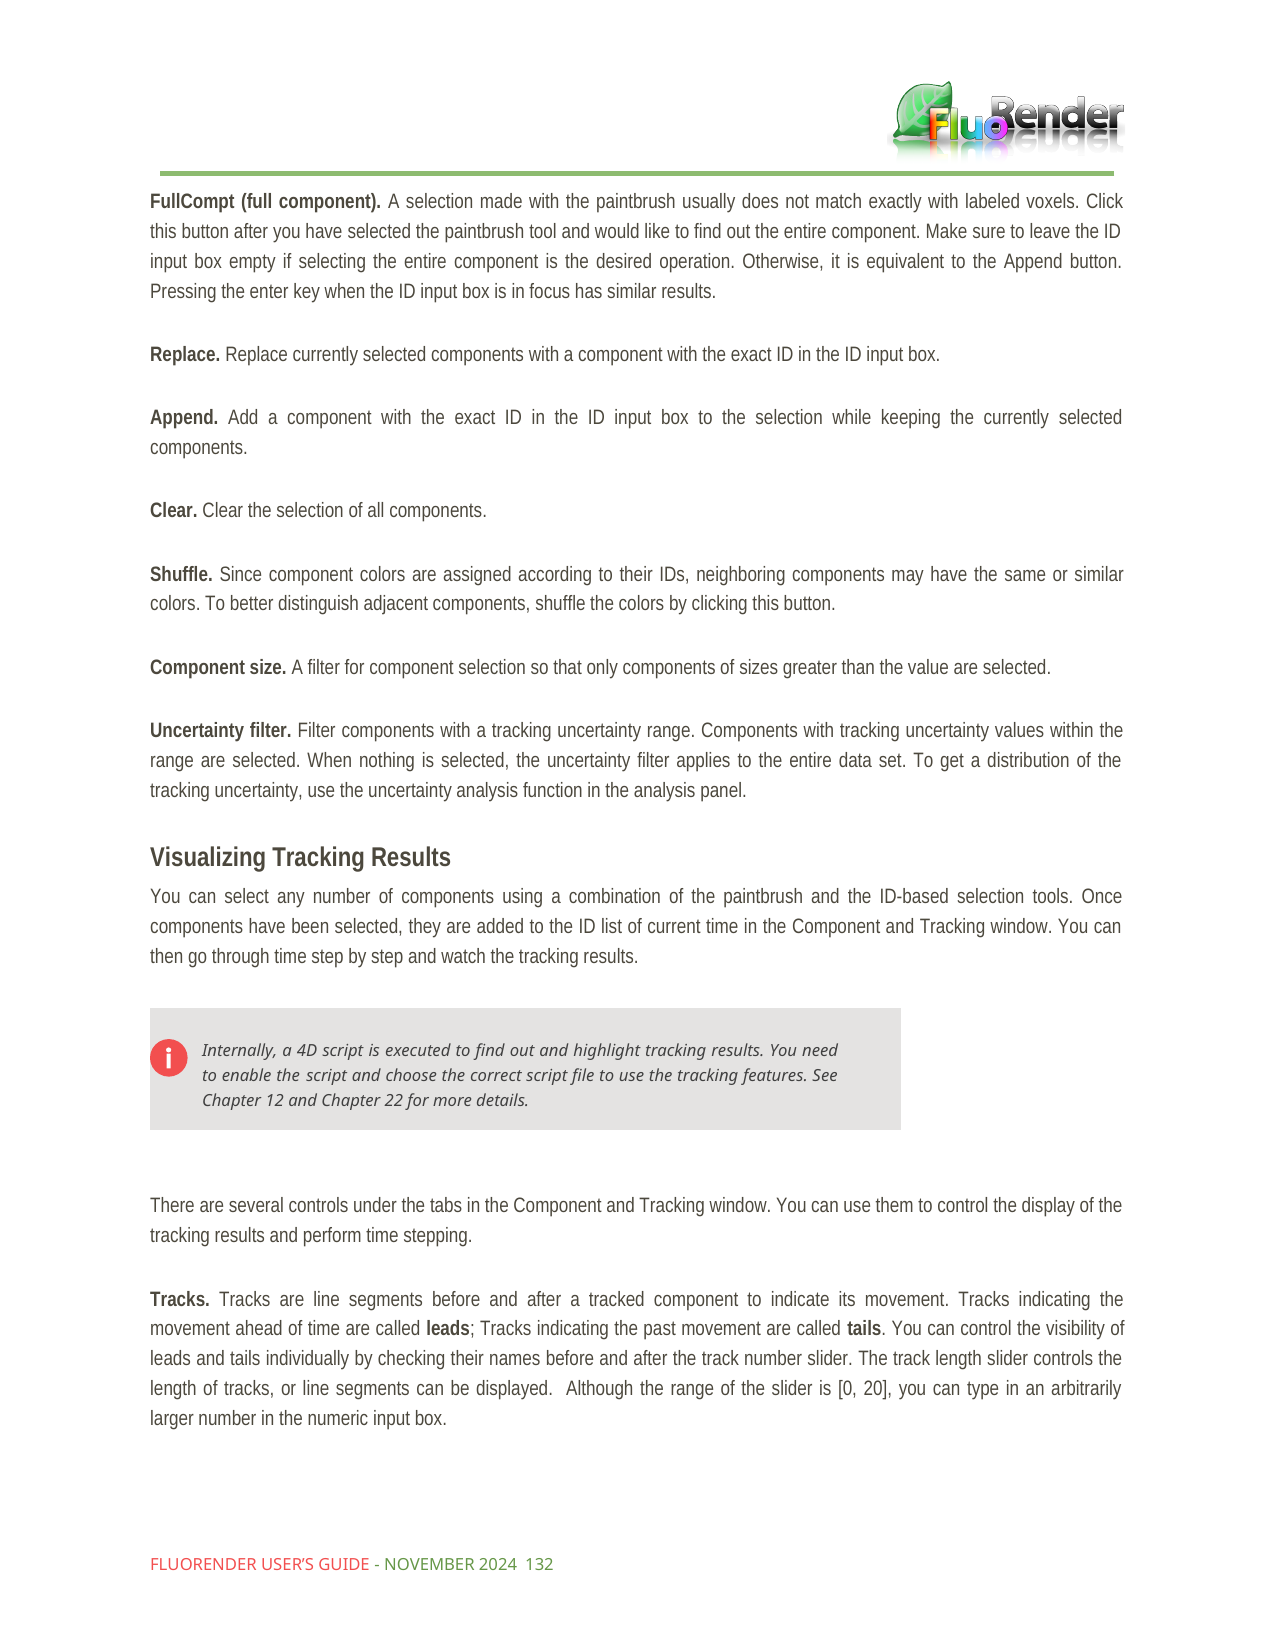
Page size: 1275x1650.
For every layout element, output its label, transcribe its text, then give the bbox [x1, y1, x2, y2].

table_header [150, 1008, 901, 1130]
picture [887, 75, 1125, 165]
text Component size. A filter for component selection so that only components of sizes greater than the value are selected. [150, 654, 1125, 678]
text Replace. Replace currently selected components with a component with the exact ID in the ID input box. [150, 342, 1125, 366]
text FullCompt (full component). A selection made with the paintbrush usually does not match exactly with labeled voxels. Click this button after you have selected the paintbrush tool and would like to find out the entire component. Make sure to leave the ID input box empty if selecting the entire component is the desired operation. Otherwise, it is equivalent to the Append button. Pressing the enter key when the ID input box is in focus has similar results. [150, 189, 1125, 303]
text Uncertainty filter. Filter components with a tracking uncertainty range. Components with tracking uncertainty values within the range are selected. When nothing is selected, the uncertainty filter applies to the entire data set. To get a distribution of the tracking uncertainty, use the uncertainty analysis function in the analysis panel. [150, 718, 1125, 802]
text Tracks. Tracks are line segments before and after a tracked component to indicate its movement. Tracks indicating the movement ahead of time are called leads; Tracks indicating the past movement are called tails. You can control the visibility of leads and tails individually by checking their names before and after the track number slider. The track length slider controls the length of tracks, or line segments can be displayed. Although the range of the slider is [0, 20], you can type in an arbitrarily larger number in the numeric input box. [150, 1286, 1125, 1430]
text Shuffle. Since component colors are assigned according to their IDs, neighboring components may have the same or similar colors. To better distinguish adjacent components, shuffle the colors by clicking this button. [150, 561, 1125, 615]
text You can select any number of components using a combination of the paintbrush and the ID-based selection tools. Once components have been selected, they are added to the ID list of current time in the Component and Tracking window. You can then go through time step by step and watch the tracking results. [150, 884, 1125, 968]
text There are several controls under the tabs in the Component and Tracking window. You can use them to control the display of the tracking results and perform time stepping. [150, 1193, 1125, 1247]
text Append. Add a component with the exact ID in the ID input box to the selection while keeping the currently selected components. [150, 405, 1125, 459]
subtitle Visualizing Tracking Results [150, 841, 1125, 872]
text Clear. Clear the selection of all components. [150, 498, 1125, 522]
